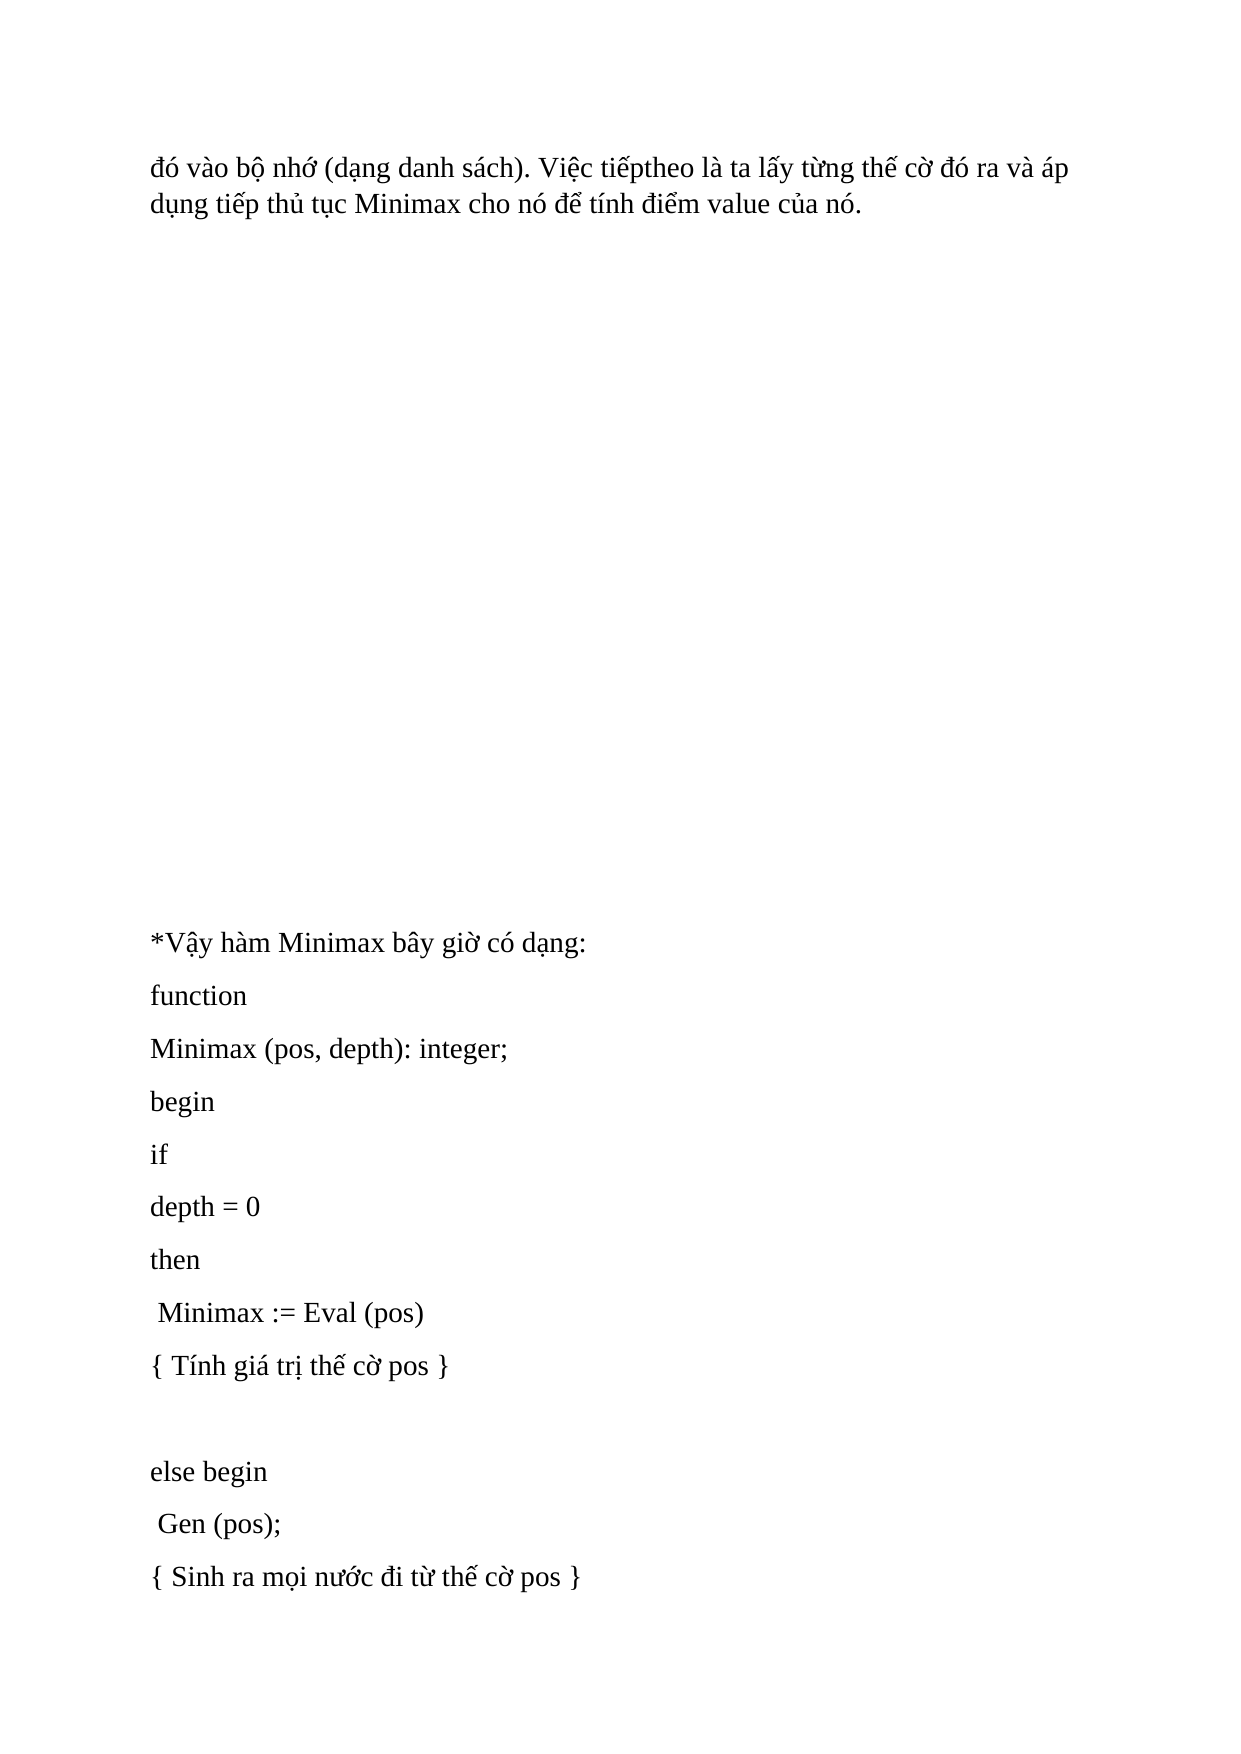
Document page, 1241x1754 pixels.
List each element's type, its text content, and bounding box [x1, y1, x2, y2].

text { Tính giá trị thế cờ pos } [150, 1348, 1090, 1382]
text Gen (pos); [150, 1506, 1090, 1540]
text if [150, 1137, 1090, 1170]
text then [150, 1242, 1090, 1276]
text đó vào bộ nhớ (dạng danh sách). Việc tiếptheo là ta lấy từng thế cờ đó ra và áp dụng tiếp thủ tục Minimax cho nó để tính điểm value của nó. [150, 150, 1090, 220]
text *Vậy hàm Minimax bây giờ có dạng: [150, 926, 1090, 959]
text depth = 0 [150, 1189, 1090, 1223]
text function [150, 978, 1090, 1012]
text Minimax := Eval (pos) [150, 1295, 1090, 1329]
text { Sinh ra mọi nước đi từ thế cờ pos } [150, 1559, 1090, 1593]
text Minimax (pos, depth): integer; [150, 1031, 1090, 1065]
text else begin [150, 1454, 1090, 1487]
text begin [150, 1084, 1090, 1117]
